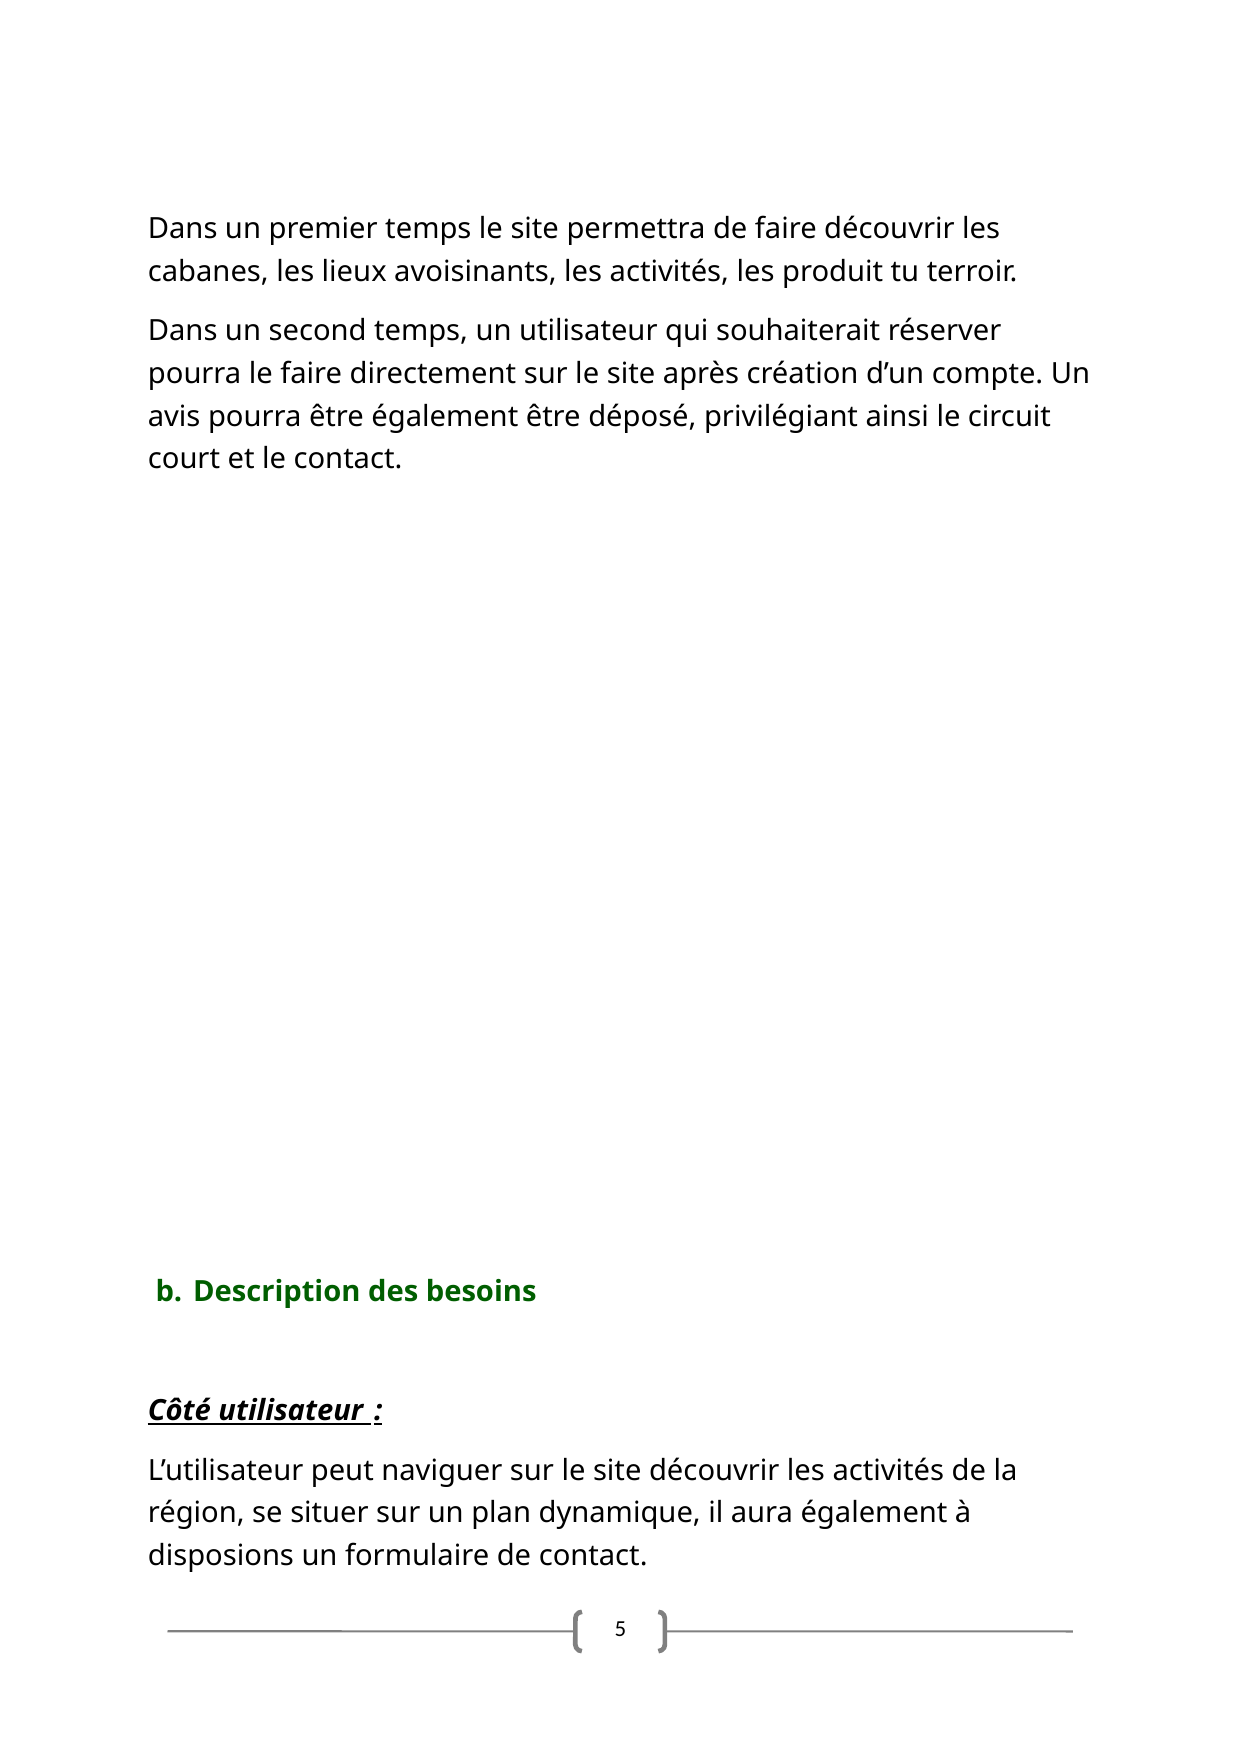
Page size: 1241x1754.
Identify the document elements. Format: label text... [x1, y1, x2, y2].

text Côté utilisateur : [148, 1389, 1093, 1429]
list Description des besoins [155, 1271, 1093, 1310]
text L’utilisateur peut naviguer sur le site découvrir les activités de la région, se situer sur un plan dynamique, il aura également à disposions un formulaire de contact. [148, 1449, 1093, 1574]
text Dans un premier temps le site permettra de faire découvrir les cabanes, les lieux avoisinants, les activités, les produit tu terroir. [148, 207, 1093, 289]
text Dans un second temps, un utilisateur qui souhaiterait réserver pourra le faire directement sur le site après création d’un compte. Un avis pourra être également être déposé, privilégiant ainsi le circuit court et le contact. [148, 309, 1093, 477]
